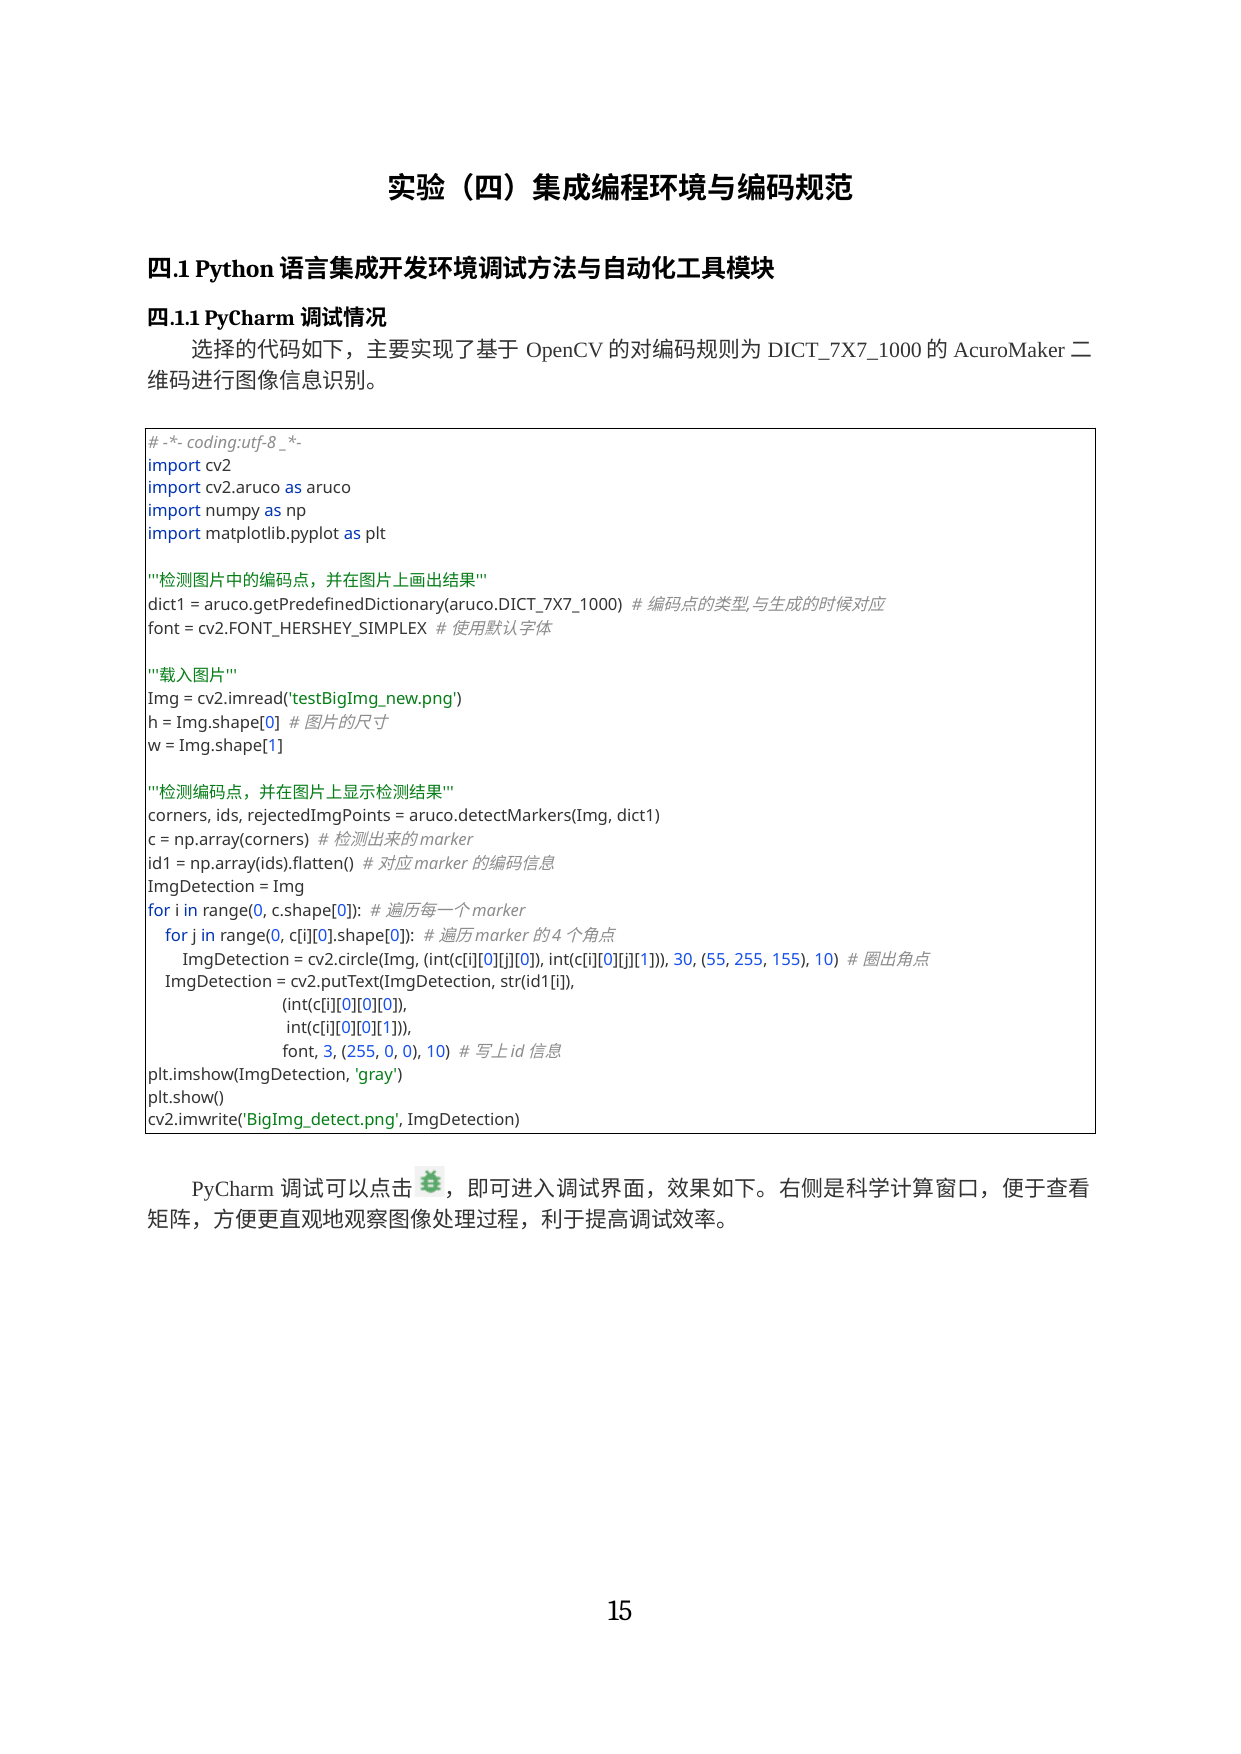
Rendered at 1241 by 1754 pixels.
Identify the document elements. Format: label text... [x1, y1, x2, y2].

subtitle Python 语言集成开发环境调试方法与自动化工具模块 [148, 234, 1093, 299]
text # -*- coding:utf-8 _*- import cv2 import cv2.aruco as aruco import numpy as np import matplotlib.pyplot as plt '''检测图片中的编码点，并在图片上画出结果''' dict1 = aruco.getPredefinedDictionary(aruco.DICT_7X7_1000) # 编码点的类型,与生成的时候对应 font = cv2.FONT_HERSHEY_SIMPLEX # 使用默认字体 '''载入图片''' Img = cv2.imread('testBigImg_new.png') h = Img.shape[0] # 图片的尺寸 w = Img.shape[1] '''检测编码点，并在图片上显示检测结果''' corners, ids, rejectedImgPoints = aruco.detectMarkers(Img, dict1) c = np.array(corners) # 检测出来的marker id1 = np.array(ids).flatten() # 对应marker的编码信息 ImgDetection = Img for i in range(0, c.shape[0]): # 遍历每一个marker for j in range(0, c[i][0].shape[0]): # 遍历marker的4个角点 ImgDetection = cv2.circle(Img, (int(c[i][0][j][0]), int(c[i][0][j][1])), 30, (55, 255, 155), 10) # 圈出角点 ImgDetection = cv2.putText(ImgDetection, str(id1[i]), (int(c[i][0][0][0]), int(c[i][0][0][1])), font, 3, (255, 0, 0), 10) # 写上id信息 plt.imshow(ImgDetection, 'gray') plt.show() cv2.imwrite('BigImg_detect.png', ImgDetection) [146, 429, 1095, 1133]
subtitle PyCharm 调试情况 [148, 299, 1093, 332]
text PyCharm 调试可以点击，即可进入调试界面，效果如下。右侧是科学计算窗口，便于查看矩阵，方便更直观地观察图像处理过程，利于提高调试效率。 [148, 1166, 1093, 1234]
subtitle 集成编程环境与编码规范 [148, 153, 1093, 218]
text 选择的代码如下，主要实现了基于 OpenCV 的对编码规则为 DICT_7X7_1000的 AcuroMaker 二维码进行图像信息识别。 [148, 332, 1093, 395]
picture [414, 1166, 445, 1197]
